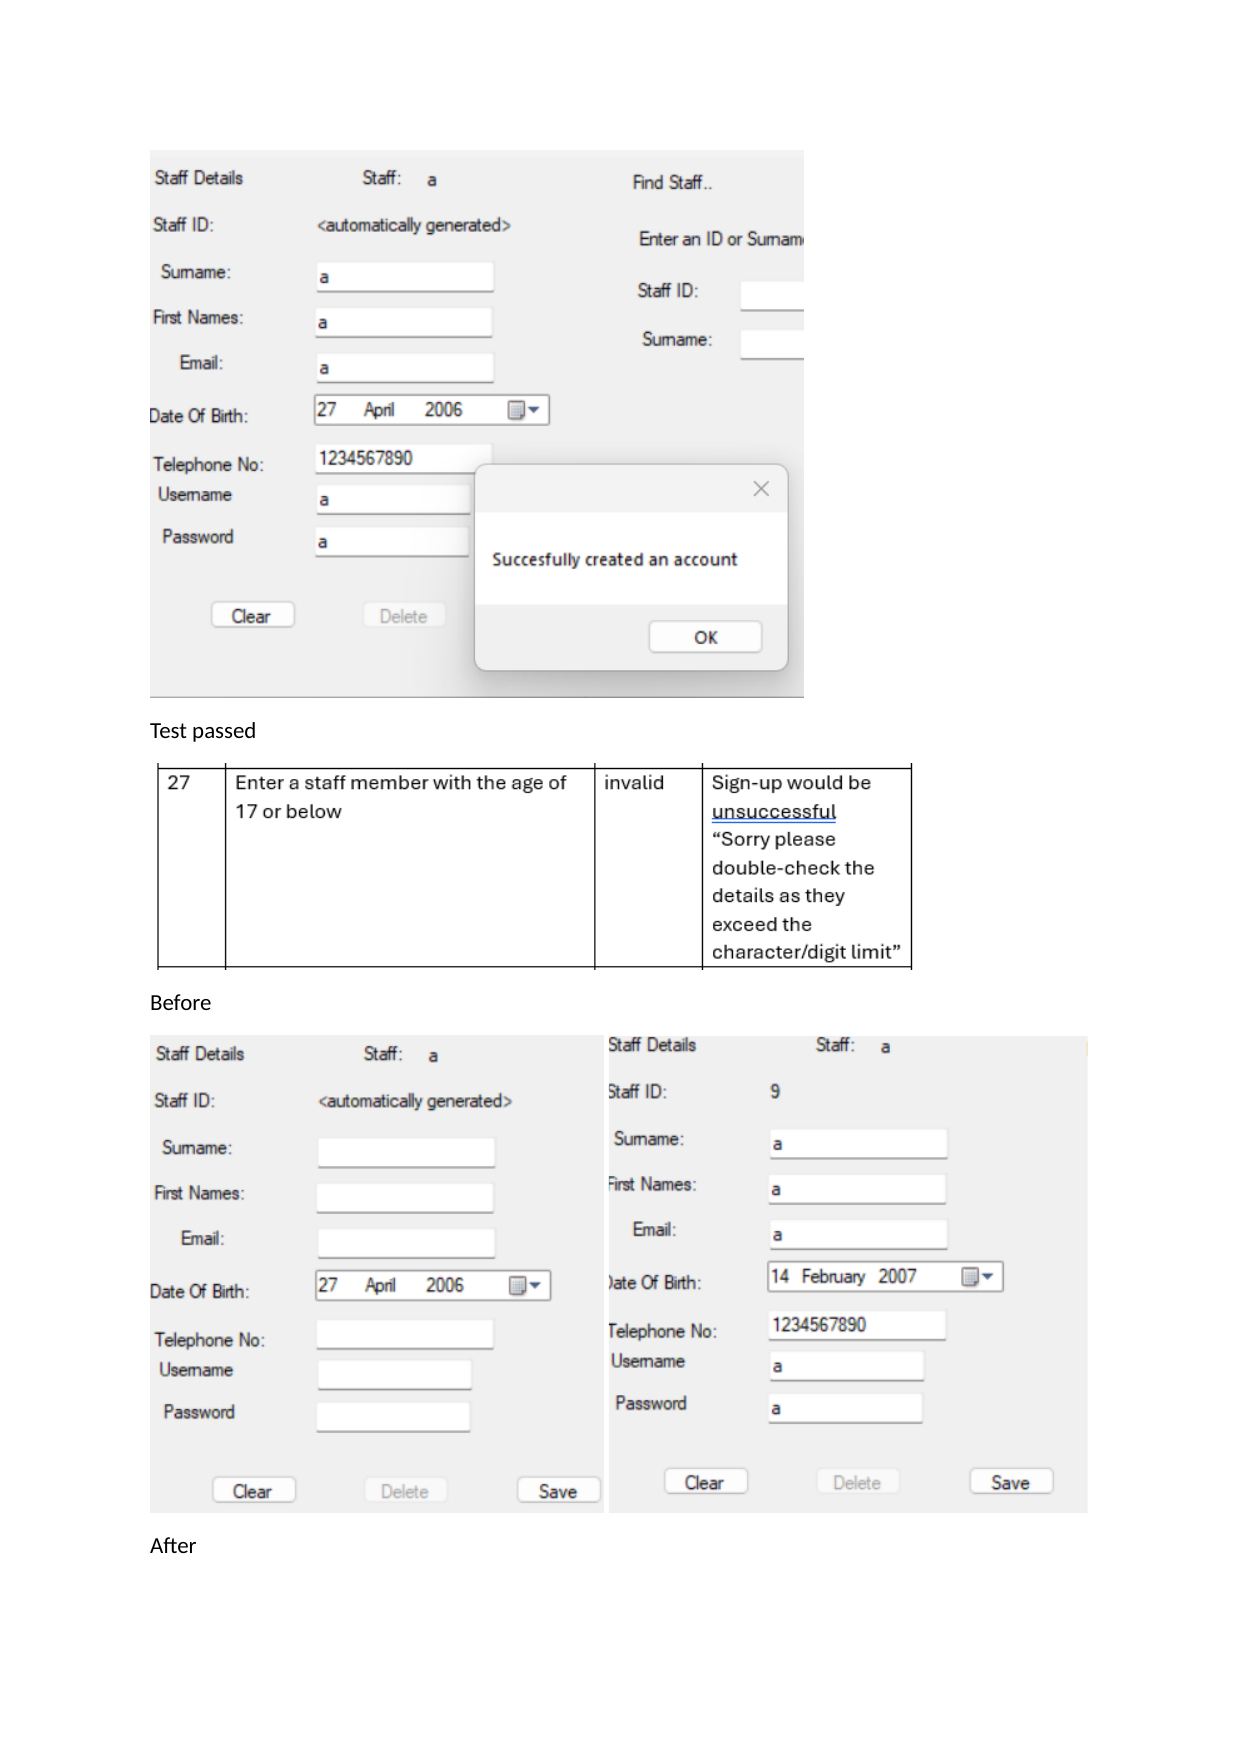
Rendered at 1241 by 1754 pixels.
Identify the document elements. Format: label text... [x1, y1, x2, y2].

picture [150, 1035, 604, 1513]
picture [150, 150, 804, 698]
picture [150, 763, 921, 970]
picture [608, 1036, 1088, 1513]
text Test passed [150, 716, 1090, 744]
text Before [150, 988, 1090, 1016]
text After [150, 1532, 1090, 1560]
